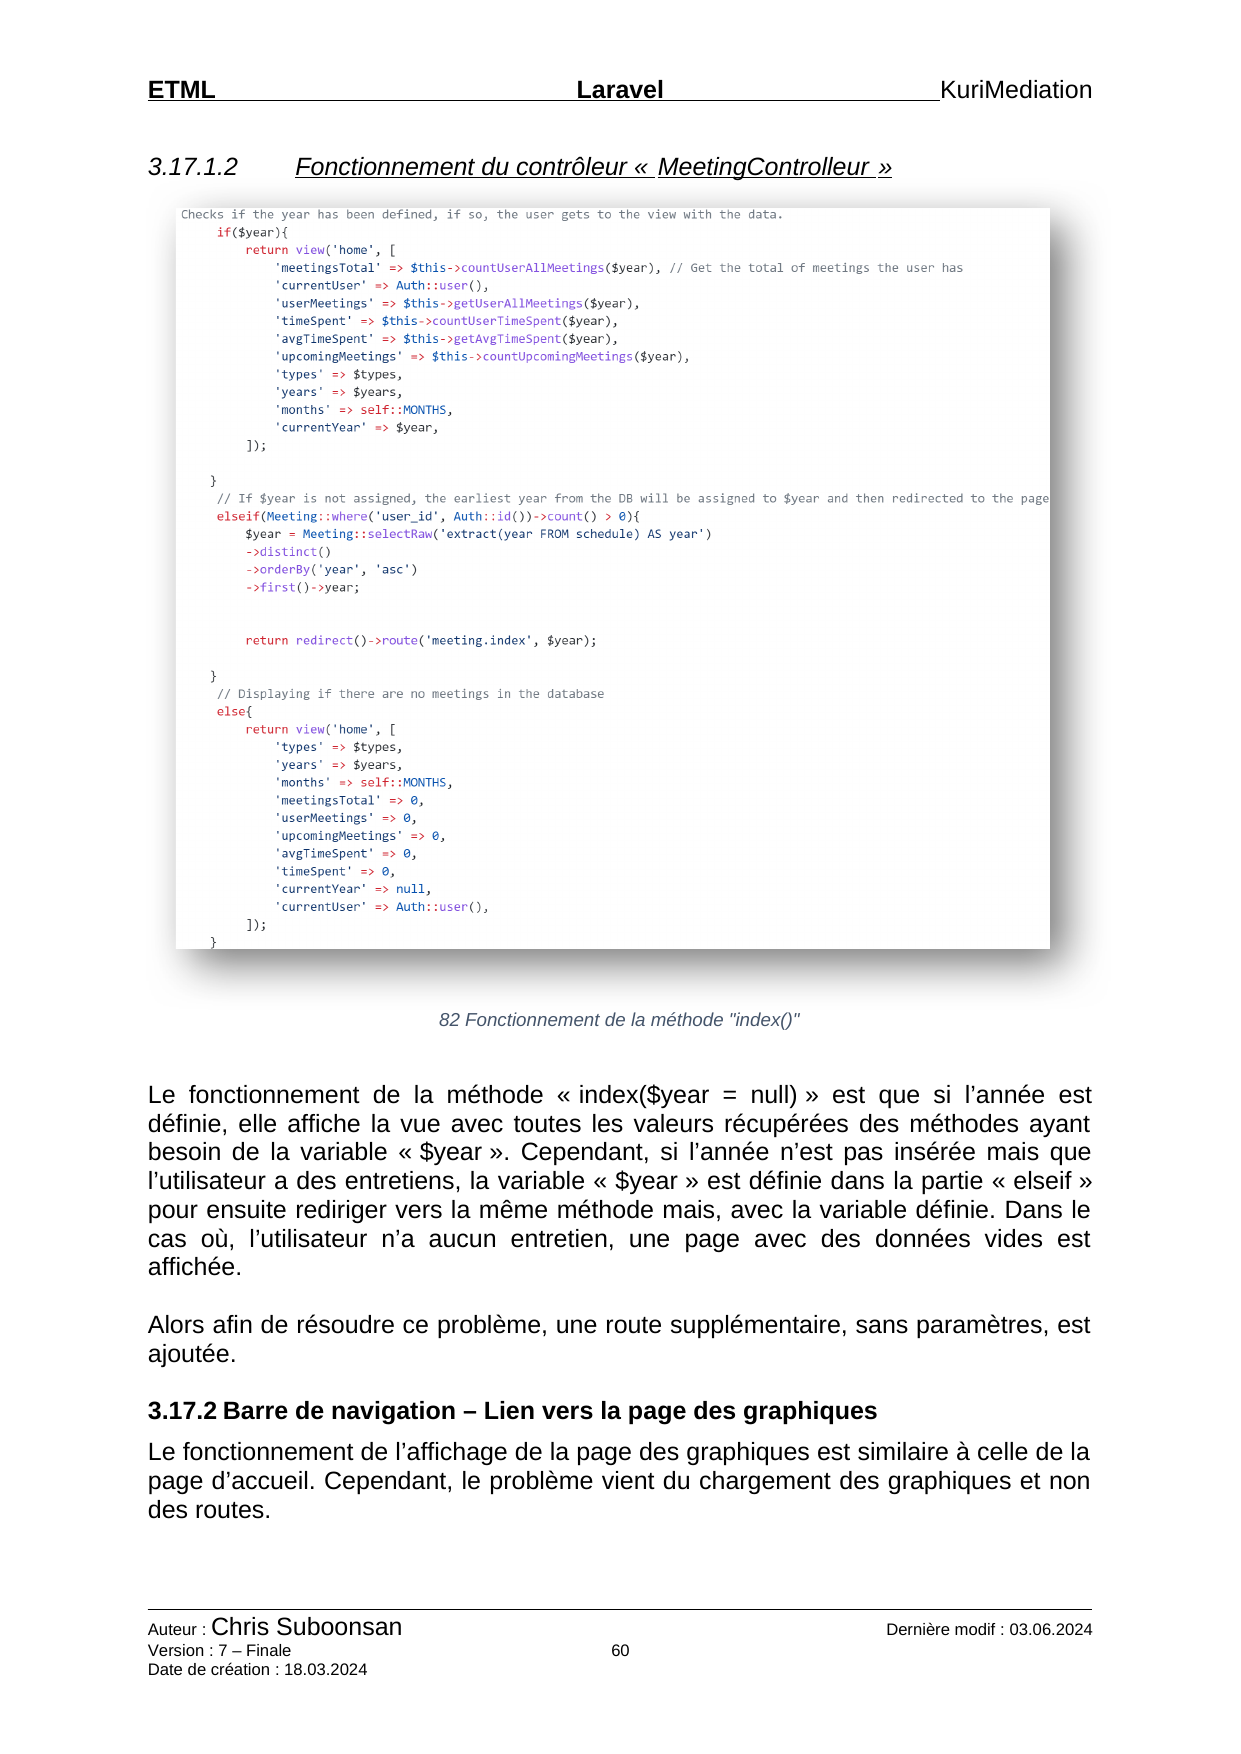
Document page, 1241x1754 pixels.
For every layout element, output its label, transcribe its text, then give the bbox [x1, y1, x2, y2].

text 82 Fonctionnement de la méthode "index()" [148, 1009, 1092, 1030]
subtitle Barre de navigation – Lien vers la page des graphiques [148, 1396, 1092, 1425]
text Le fonctionnement de la méthode « index($year = null) » est que si l’année est définie, elle affiche la vue avec toutes les valeurs récupérées des méthodes ayant besoin de la variable « $year ». Cependant, si l’année n’est pas insérée mais que l’utilisateur a des entretiens, la variable « $year » est définie dans la partie « elseif » pour ensuite rediriger vers la même méthode mais, avec la variable définie. Dans le cas où, l’utilisateur n’a aucun entretien, une page avec des données vides est affichée. [148, 1080, 1092, 1281]
text Alors afin de résoudre ce problème, une route supplémentaire, sans paramètres, est ajoutée. [148, 1310, 1092, 1367]
text Le fonctionnement de l’affichage de la page des graphiques est similaire à celle de la page d’accueil. Cependant, le problème vient du chargement des graphiques et non des routes. [148, 1437, 1092, 1524]
subtitle Fonctionnement du contrôleur « MeetingControlleur » [148, 152, 1092, 180]
picture [175, 208, 1050, 949]
